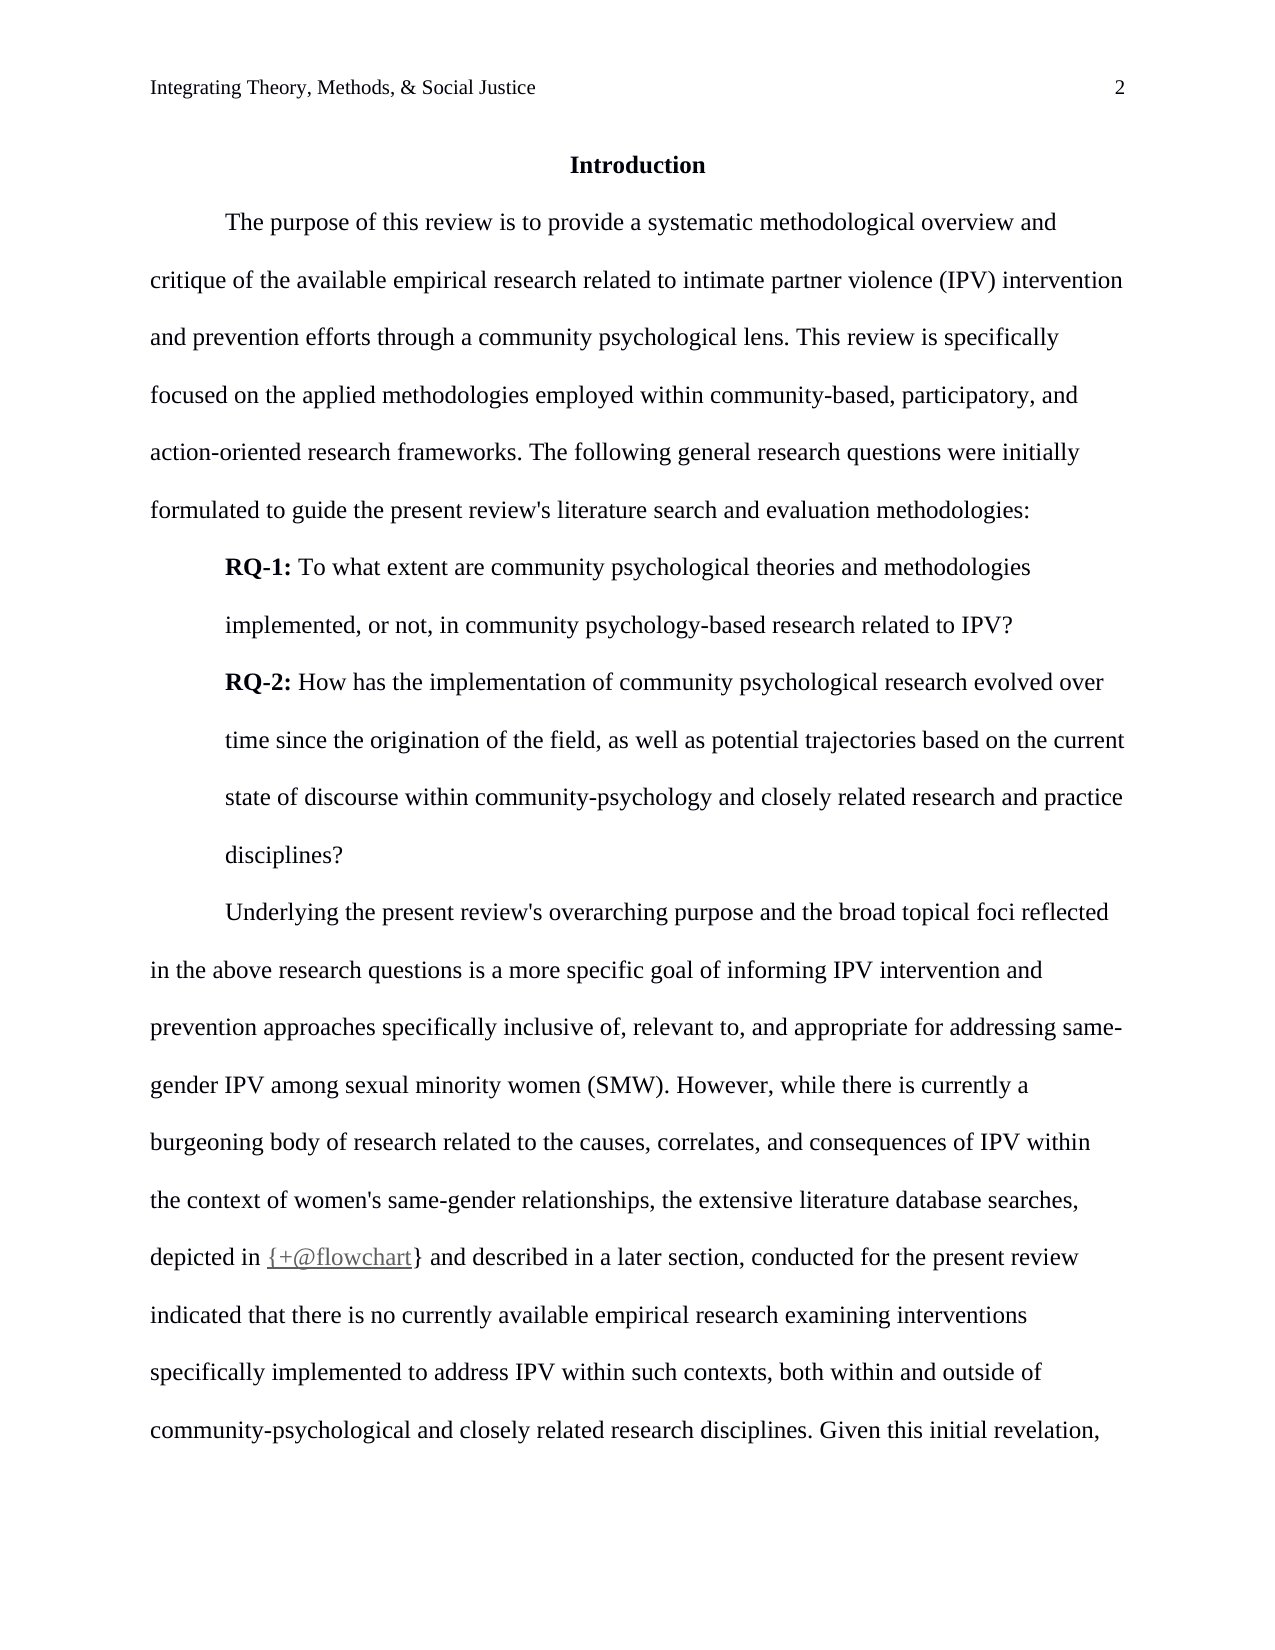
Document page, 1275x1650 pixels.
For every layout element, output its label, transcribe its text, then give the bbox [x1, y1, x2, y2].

subtitle Introduction [150, 150, 1125, 179]
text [150, 897, 1125, 1444]
text RQ-2: How has the implementation of community psychological research evolved over time since the origination of the field, as well as potential trajectories based on the current state of discourse within community-psychology and closely related research and practice disciplines? [225, 667, 1125, 869]
text RQ-1: To what extent are community psychological theories and methodologies implemented, or not, in community psychology-based research related to IPV? [225, 552, 1125, 639]
text The purpose of this review is to provide a systematic methodological overview and critique of the available empirical research related to intimate partner violence (IPV) intervention and prevention efforts through a community psychological lens. This review is specifically focused on the applied methodologies employed within community-based, participatory, and action-oriented research frameworks. The following general research questions were initially formulated to guide the present review's literature search and evaluation methodologies: [150, 207, 1125, 524]
